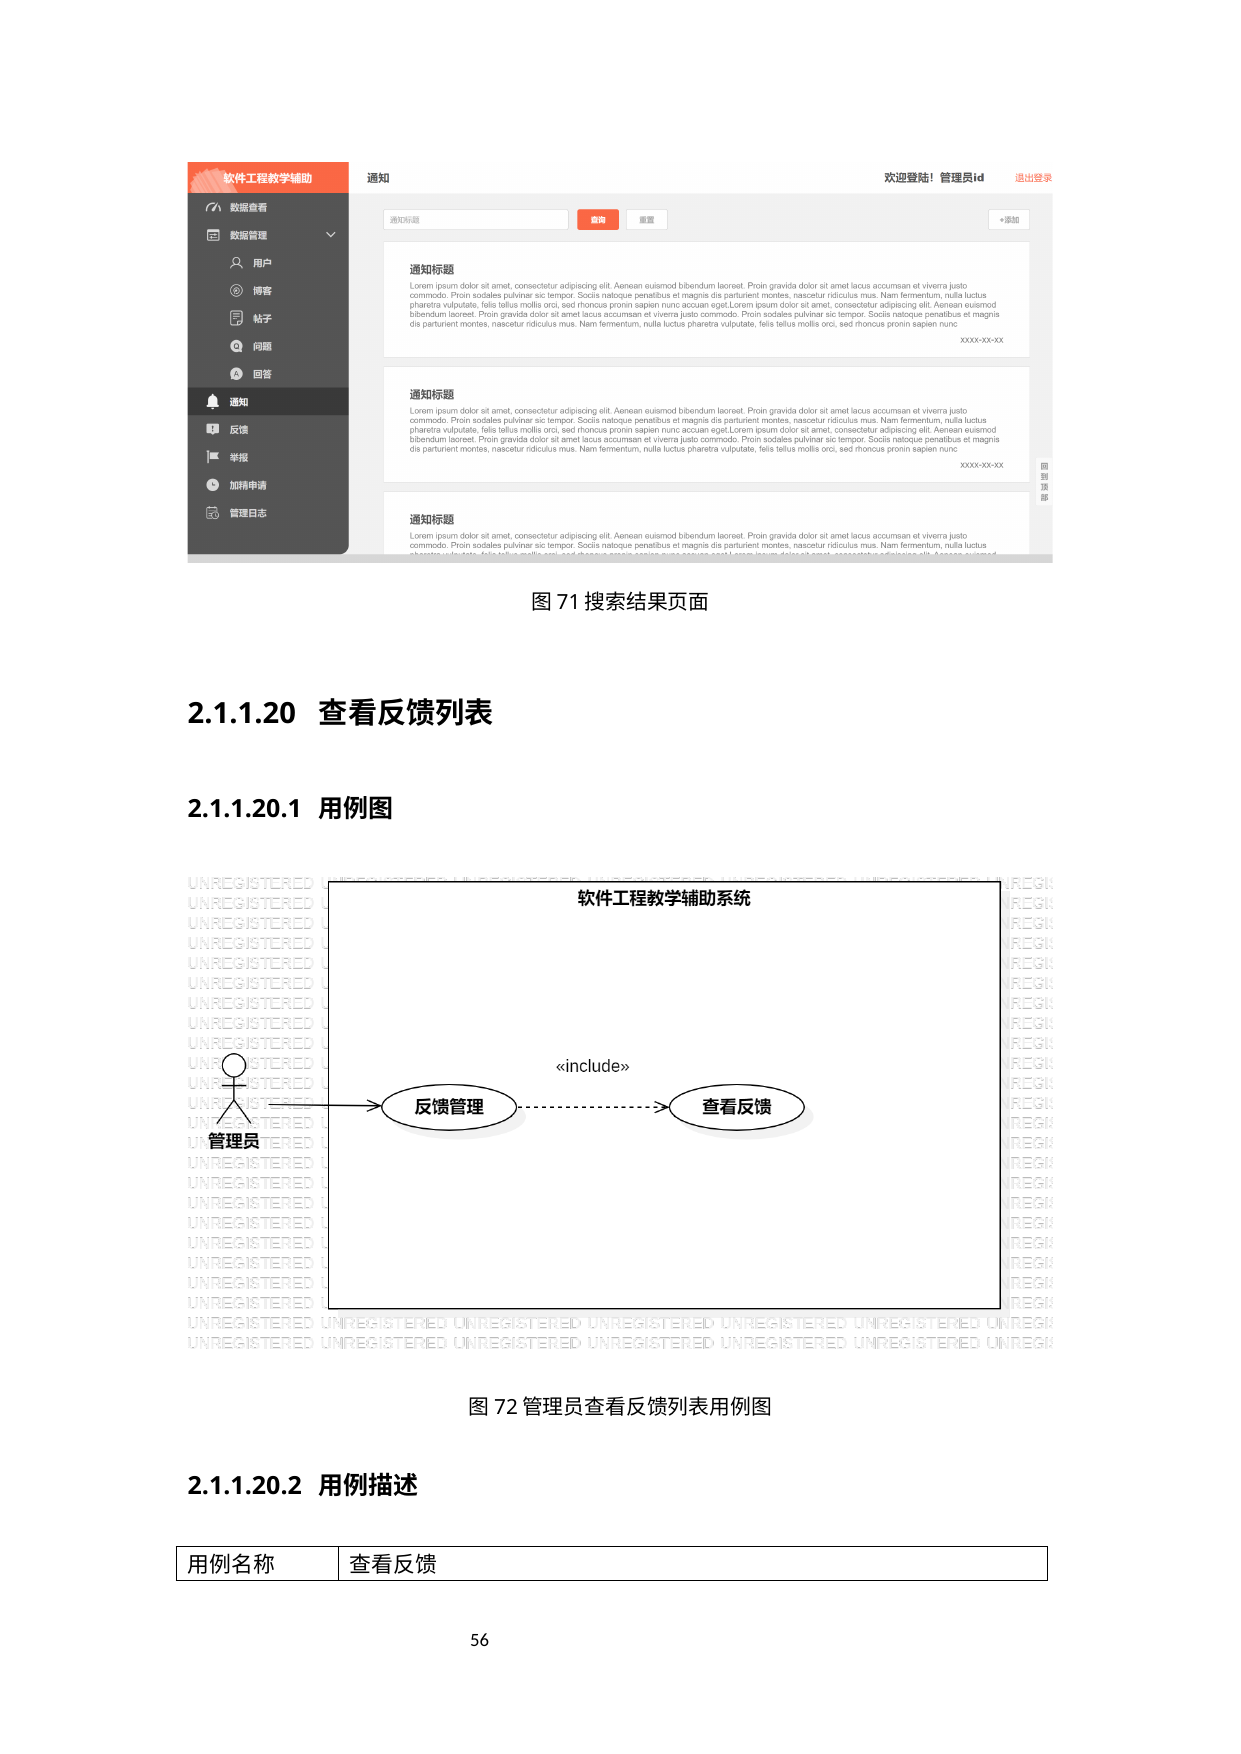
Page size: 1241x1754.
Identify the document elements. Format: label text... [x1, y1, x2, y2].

subtitle 用例描述 [187, 1451, 1053, 1516]
table_header 查看反馈 [339, 1547, 1047, 1579]
text 图 72管理员查看反馈列表用例图 [187, 1389, 1053, 1422]
subtitle 用例图 [187, 774, 1053, 839]
subtitle 查看反馈列表 [187, 679, 1053, 744]
picture [187, 869, 1053, 1362]
text 图 71搜索结果页面 [187, 584, 1053, 617]
picture [187, 162, 1053, 563]
table_header 用例名称 [177, 1547, 338, 1579]
